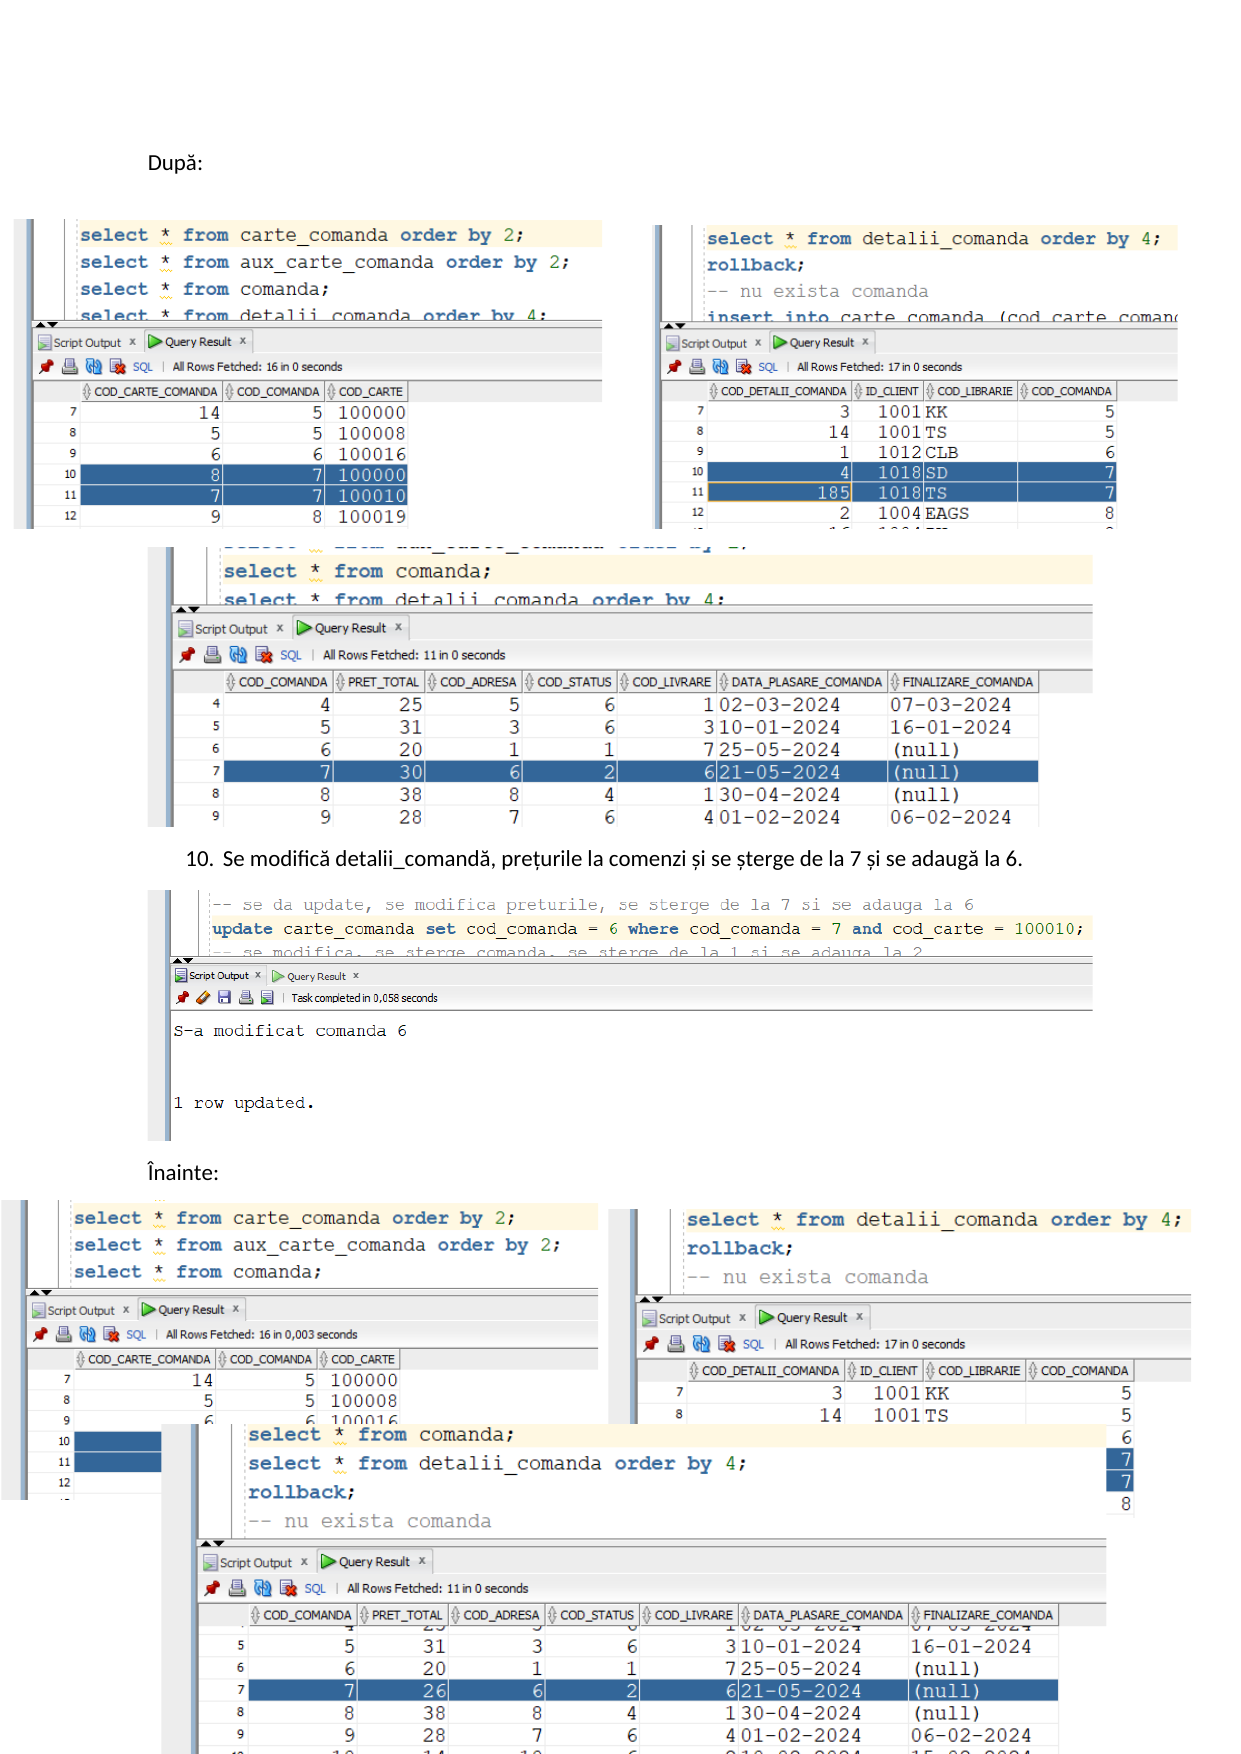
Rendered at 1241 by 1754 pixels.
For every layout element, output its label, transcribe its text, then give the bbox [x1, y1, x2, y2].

list Se modifică detalii_comandă, prețurile la comenzi și se șterge de la 7 și se adaugă la 6. [185, 844, 1093, 872]
picture [13, 219, 603, 529]
text După: [148, 148, 1093, 176]
text Înainte: [148, 1158, 1093, 1186]
picture [1, 1200, 1192, 1754]
picture [147, 547, 1093, 827]
picture [147, 890, 1093, 1141]
picture [652, 225, 1178, 529]
